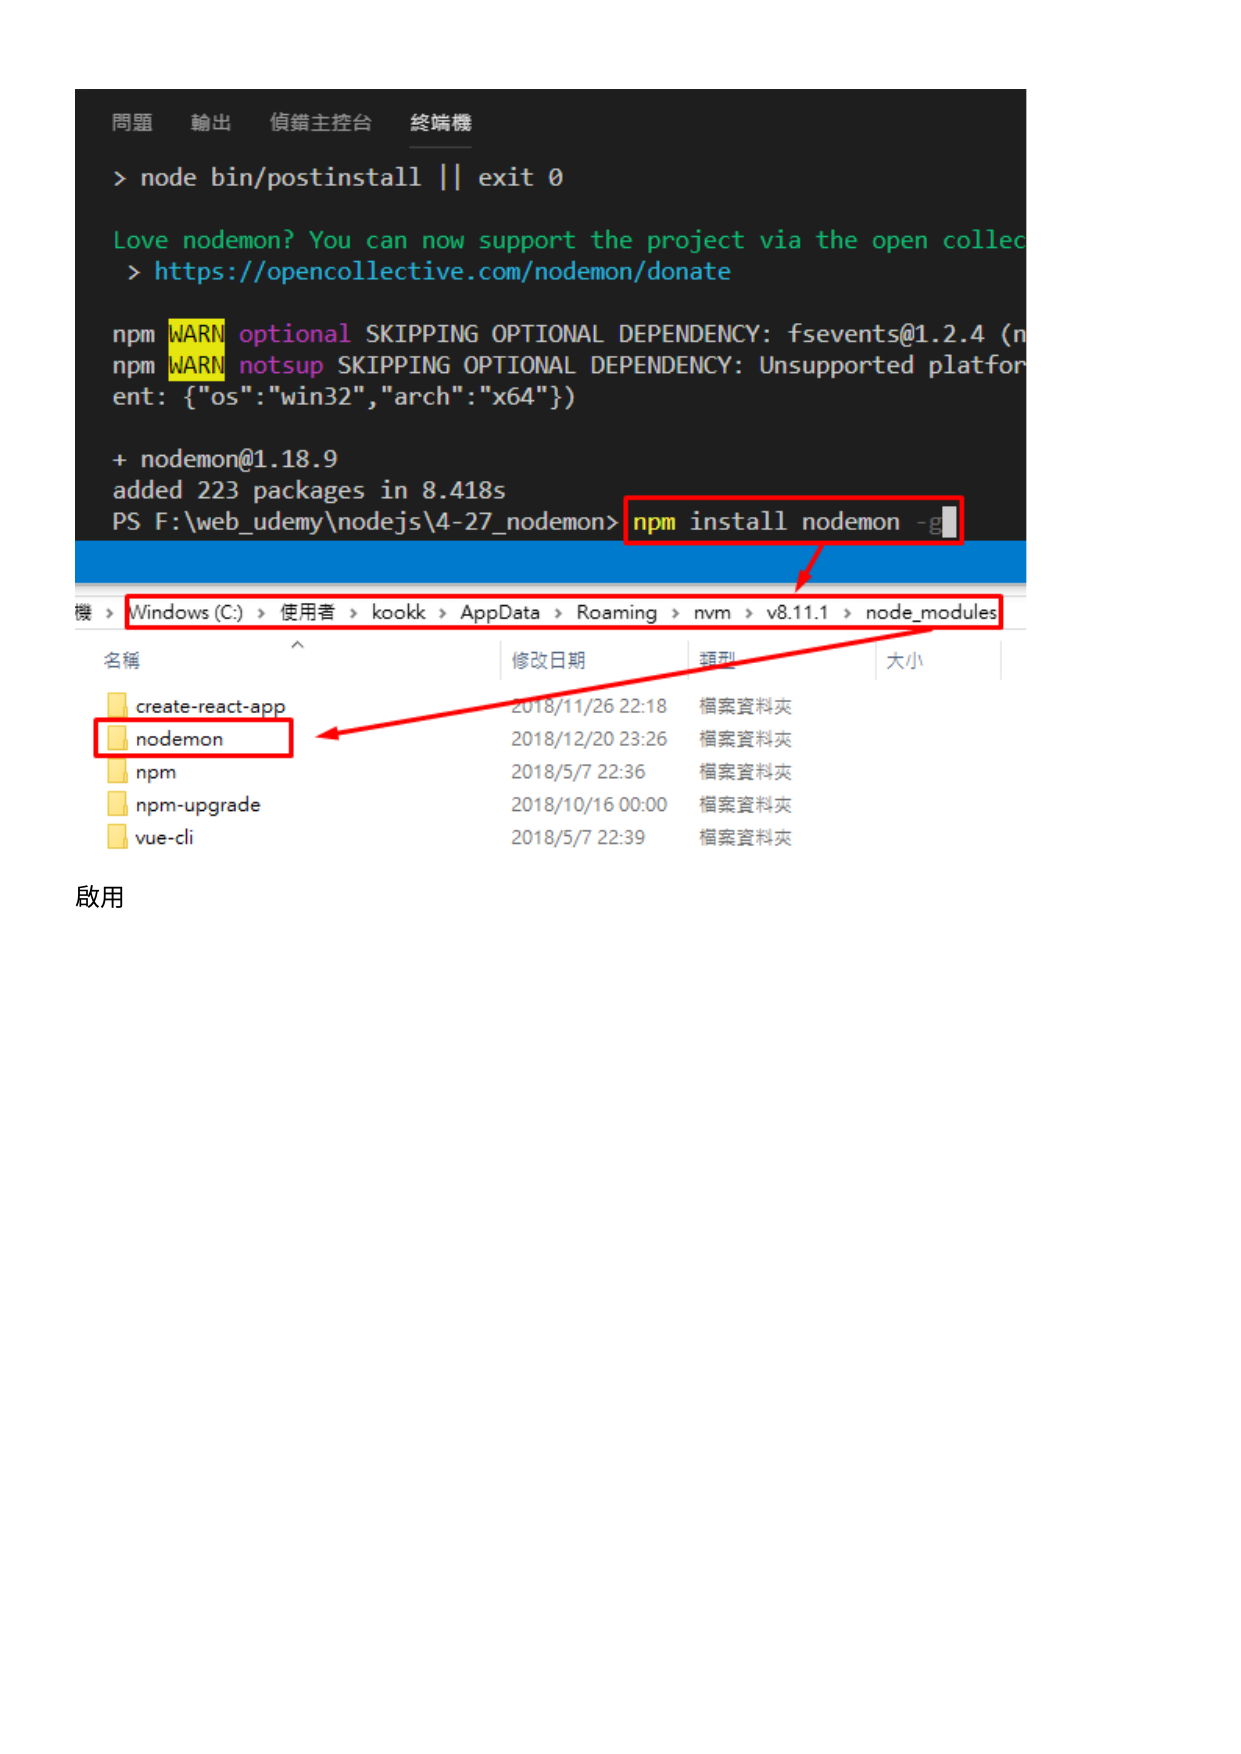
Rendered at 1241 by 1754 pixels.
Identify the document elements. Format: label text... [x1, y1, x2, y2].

text 啟用 [75, 877, 1165, 914]
picture [75, 89, 1027, 871]
